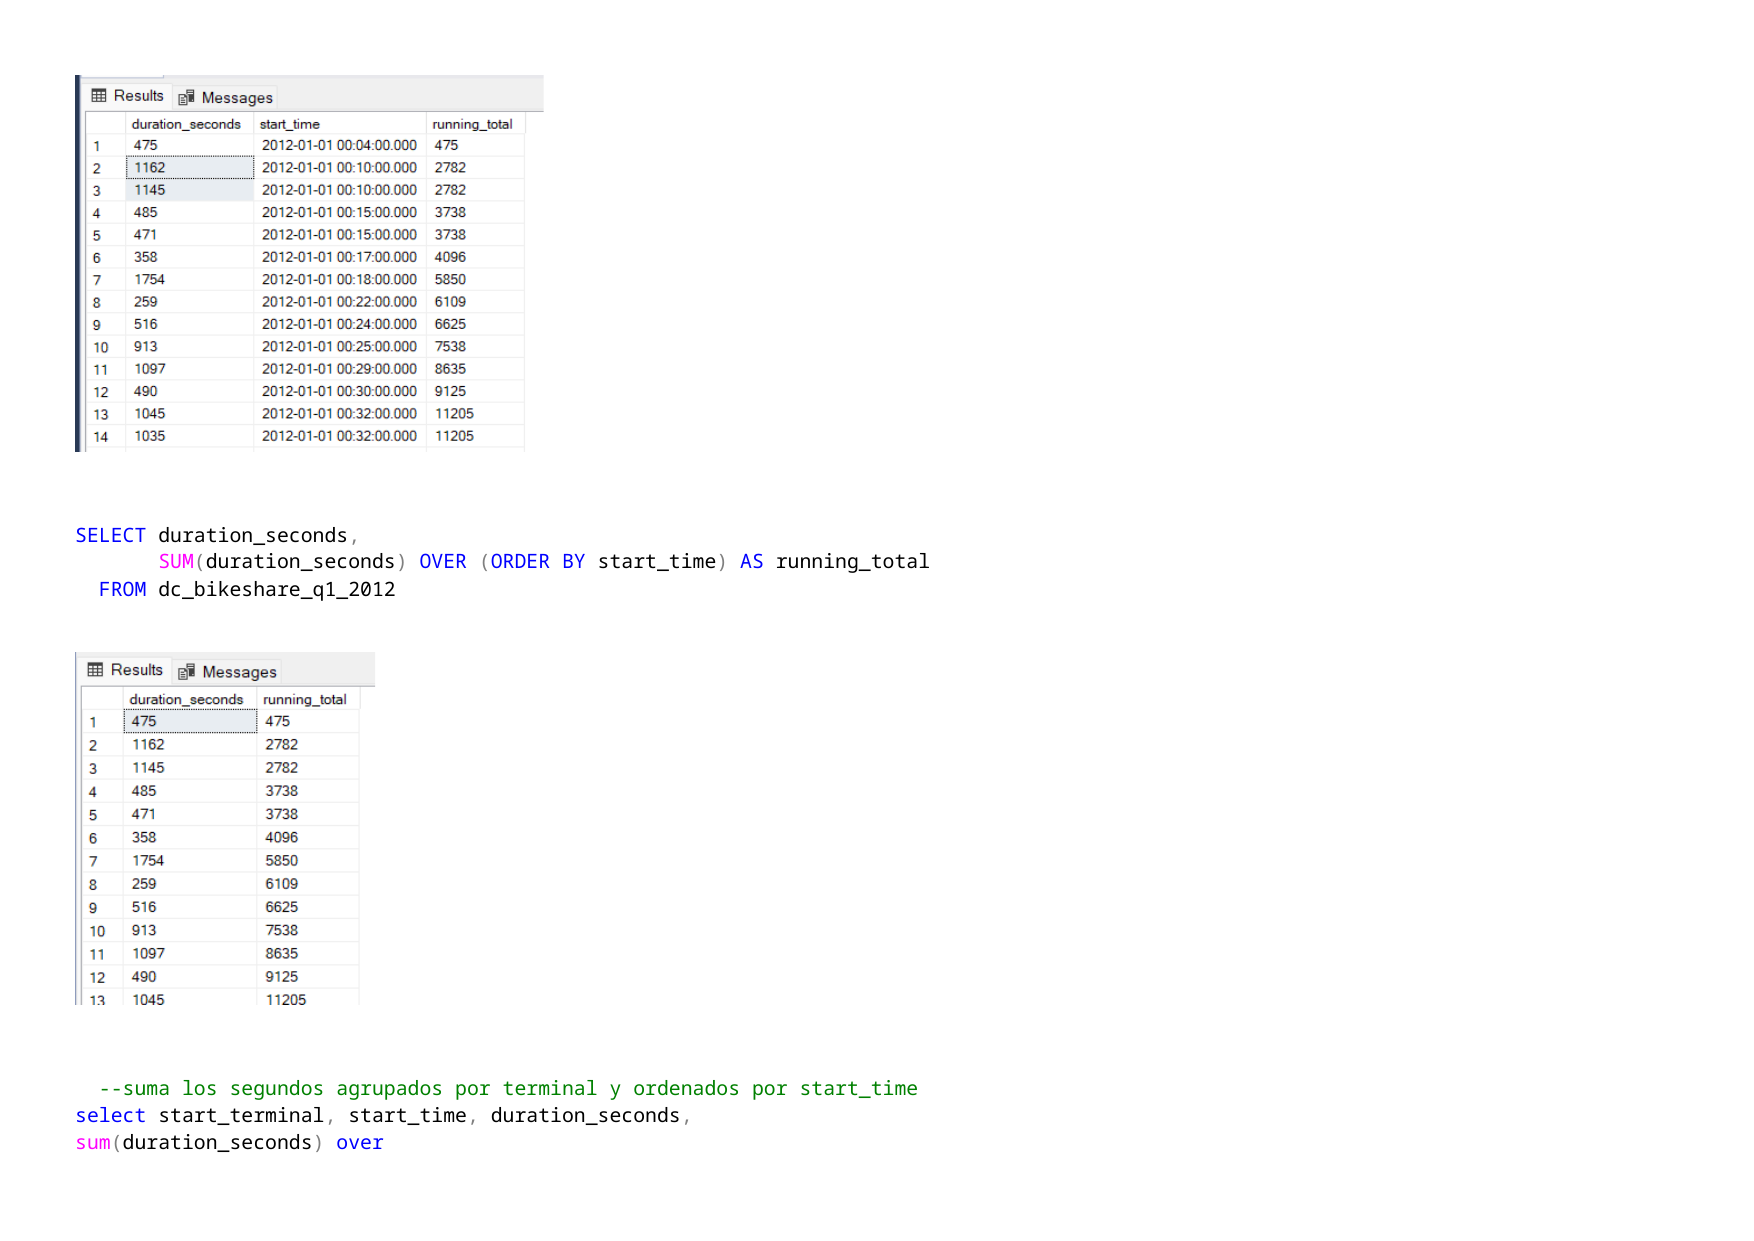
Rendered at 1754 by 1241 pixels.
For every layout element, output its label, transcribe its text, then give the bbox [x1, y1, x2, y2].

text FROM dc_bikeshare_q1_2012 [75, 575, 1679, 602]
picture [75, 652, 376, 1005]
text SUM(duration_seconds) OVER (ORDER BY start_time) AS running_total [75, 548, 1679, 575]
text sum(duration_seconds) over [75, 1128, 1679, 1155]
text select start_terminal, start_time, duration_seconds, [75, 1101, 1679, 1128]
text --suma los segundos agrupados por terminal y ordenados por start_time [75, 1074, 1679, 1101]
picture [75, 75, 544, 452]
text SELECT duration_seconds, [75, 521, 1679, 548]
